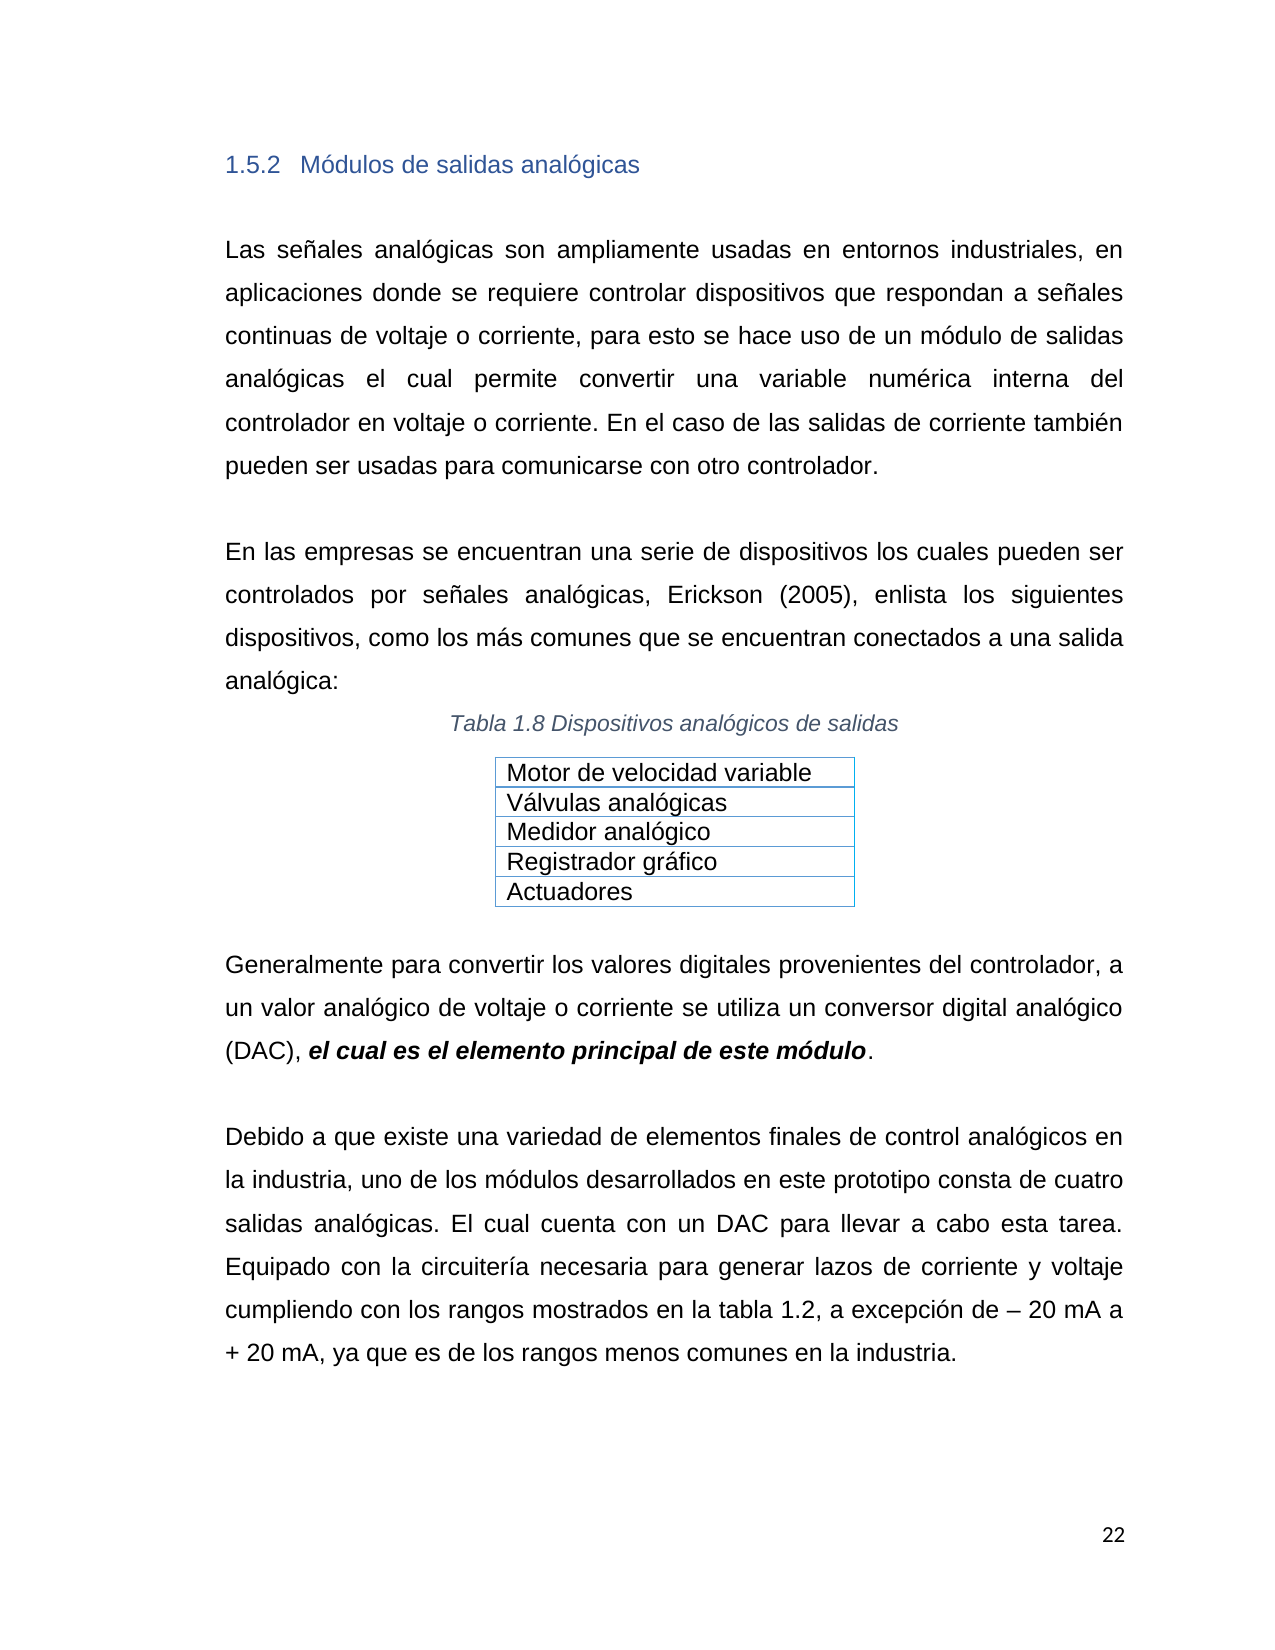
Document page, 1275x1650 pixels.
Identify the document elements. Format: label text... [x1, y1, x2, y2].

text Tabla 1.8 Dispositivos analógicos de salidas [225, 709, 1125, 736]
text Generalmente para convertir los valores digitales provenientes del controlador, a un valor analógico de voltaje o corriente se utiliza un conversor digital analógico (DAC), el cual es el elemento principal de este módulo. [225, 950, 1125, 1065]
subtitle Módulos de salidas analógicas [225, 150, 1125, 179]
table_header Motor de velocidad variable [496, 758, 854, 786]
table_cell Actuadores [496, 877, 854, 906]
table_cell Válvulas analógicas [496, 788, 854, 816]
table_cell Medidor analógico [496, 817, 854, 846]
text En las empresas se encuentran una serie de dispositivos los cuales pueden ser controlados por señales analógicas, Erickson (2005), enlista los siguientes dispositivos, como los más comunes que se encuentran conectados a una salida analógica: [225, 537, 1125, 695]
table_cell Registrador gráfico [496, 847, 854, 876]
text Debido a que existe una variedad de elementos finales de control analógicos en la industria, uno de los módulos desarrollados en este prototipo consta de cuatro salidas analógicas. El cual cuenta con un DAC para llevar a cabo esta tarea. Equipado con la circuitería necesaria para generar lazos de corriente y voltaje cumpliendo con los rangos mostrados en la tabla 1.2, a excepción de – 20 mA a + 20 mA, ya que es de los rangos menos comunes en la industria. [225, 1122, 1125, 1367]
text Las señales analógicas son ampliamente usadas en entornos industriales, en aplicaciones donde se requiere controlar dispositivos que respondan a señales continuas de voltaje o corriente, para esto se hace uso de un módulo de salidas analógicas el cual permite convertir una variable numérica interna del controlador en voltaje o corriente. En el caso de las salidas de corriente también pueden ser usadas para comunicarse con otro controlador. [225, 235, 1125, 479]
